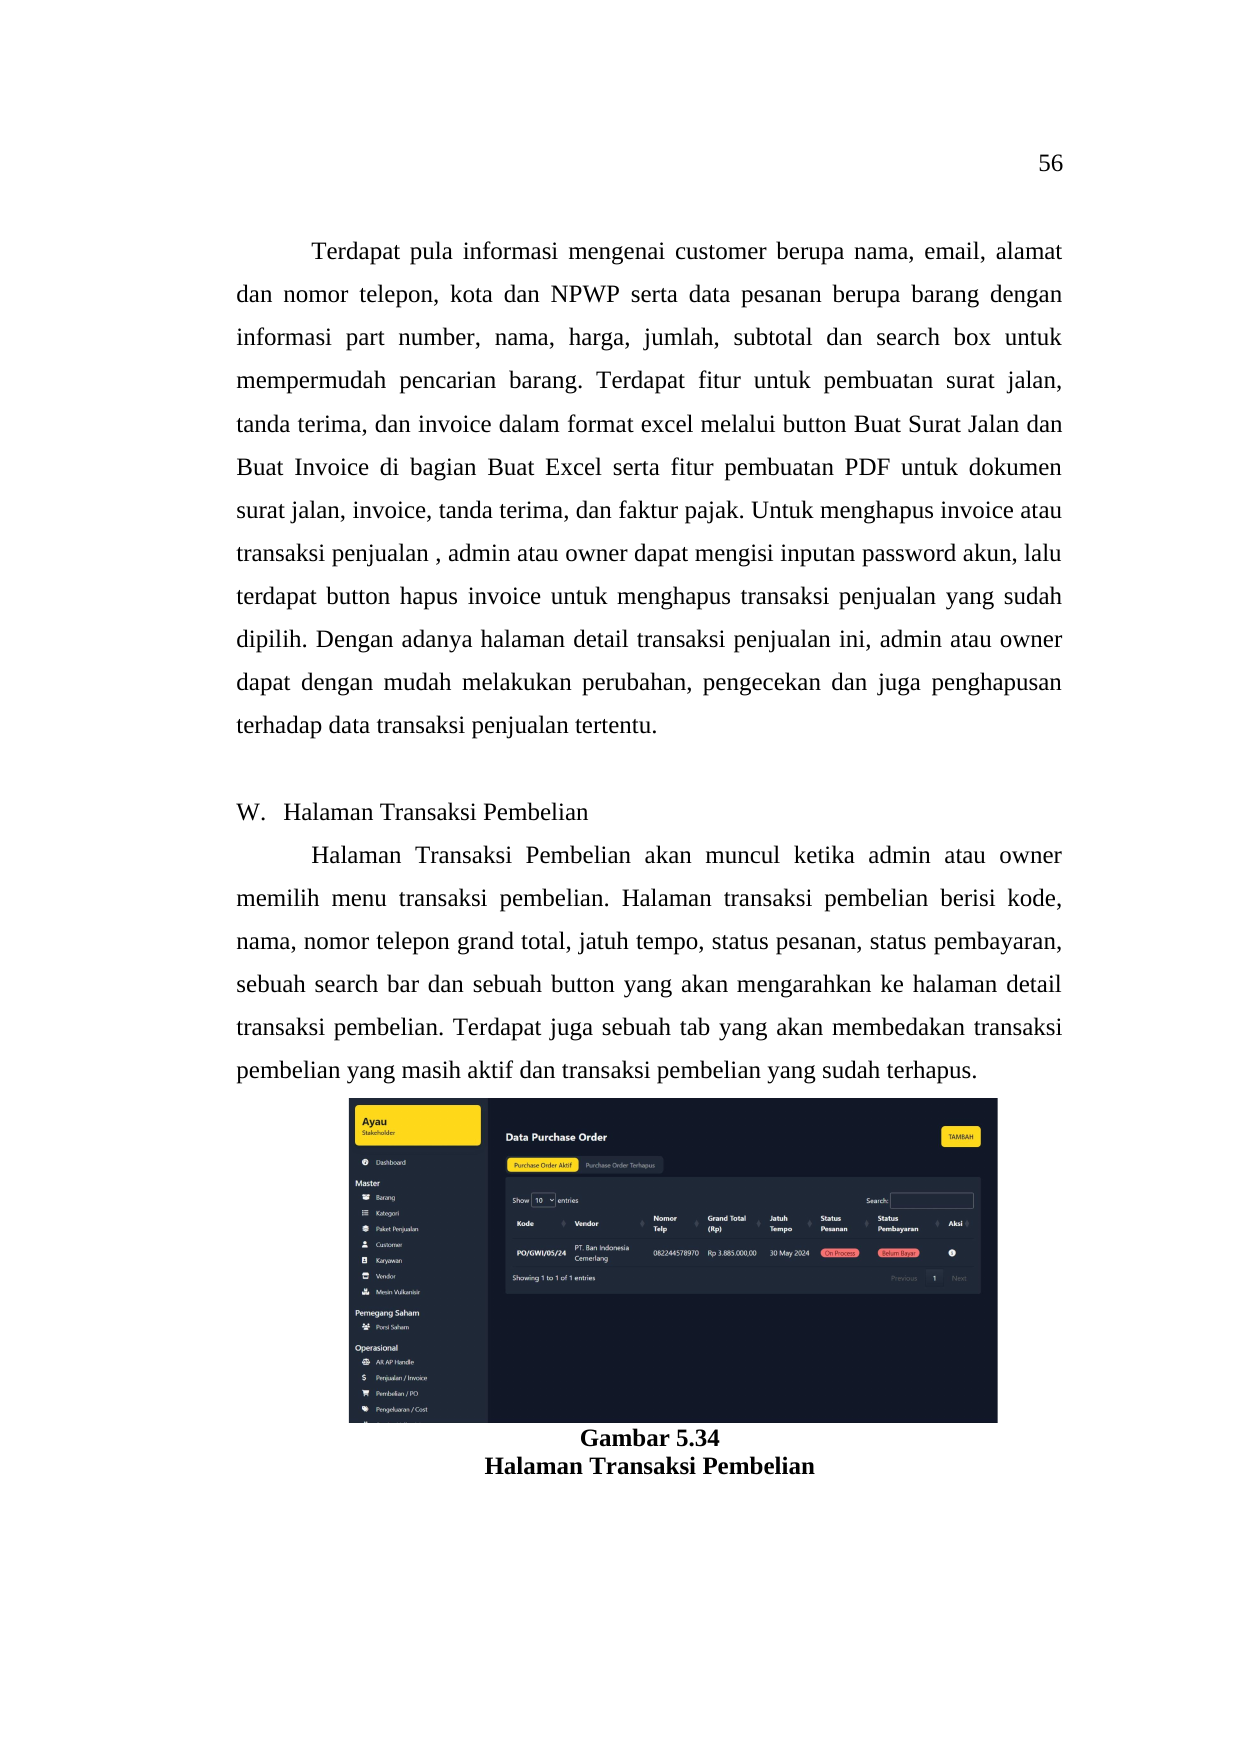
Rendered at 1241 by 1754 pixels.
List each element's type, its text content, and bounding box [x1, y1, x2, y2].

text Terdapat pula informasi mengenai customer berupa nama, email, alamat dan nomor telepon, kota dan NPWP serta data pesanan berupa barang dengan informasi part number, nama, harga, jumlah, subtotal dan search box untuk mempermudah pencarian barang. Terdapat fitur untuk pembuatan surat jalan, tanda terima, dan invoice dalam format excel melalui button Buat Surat Jalan dan Buat Invoice di bagian Buat Excel serta fitur pembuatan PDF untuk dokumen surat jalan, invoice, tanda terima, dan faktur pajak. Untuk menghapus invoice atau transaksi penjualan , admin atau owner dapat mengisi inputan password akun, lalu terdapat button hapus invoice untuk menghapus transaksi penjualan yang sudah dipilih. Dengan adanya halaman detail transaksi penjualan ini, admin atau owner dapat dengan mudah melakukan perubahan, pengecekan dan juga penghapusan terhadap data transaksi penjualan tertentu. [236, 236, 1063, 739]
picture [348, 1098, 998, 1423]
list Halaman Transaksi Pembelian [236, 797, 1063, 826]
text Gambar 5.34 [236, 1423, 1063, 1451]
text Halaman Transaksi Pembelian akan muncul ketika admin atau owner memilih menu transaksi pembelian. Halaman transaksi pembelian berisi kode, nama, nomor telepon grand total, jatuh tempo, status pesanan, status pembayaran, sebuah search bar dan sebuah button yang akan mengarahkan ke halaman detail transaksi pembelian. Terdapat juga sebuah tab yang akan membedakan transaksi pembelian yang masih aktif dan transaksi pembelian yang sudah terhapus. [236, 840, 1063, 1084]
text Halaman Transaksi Pembelian [236, 1451, 1063, 1480]
